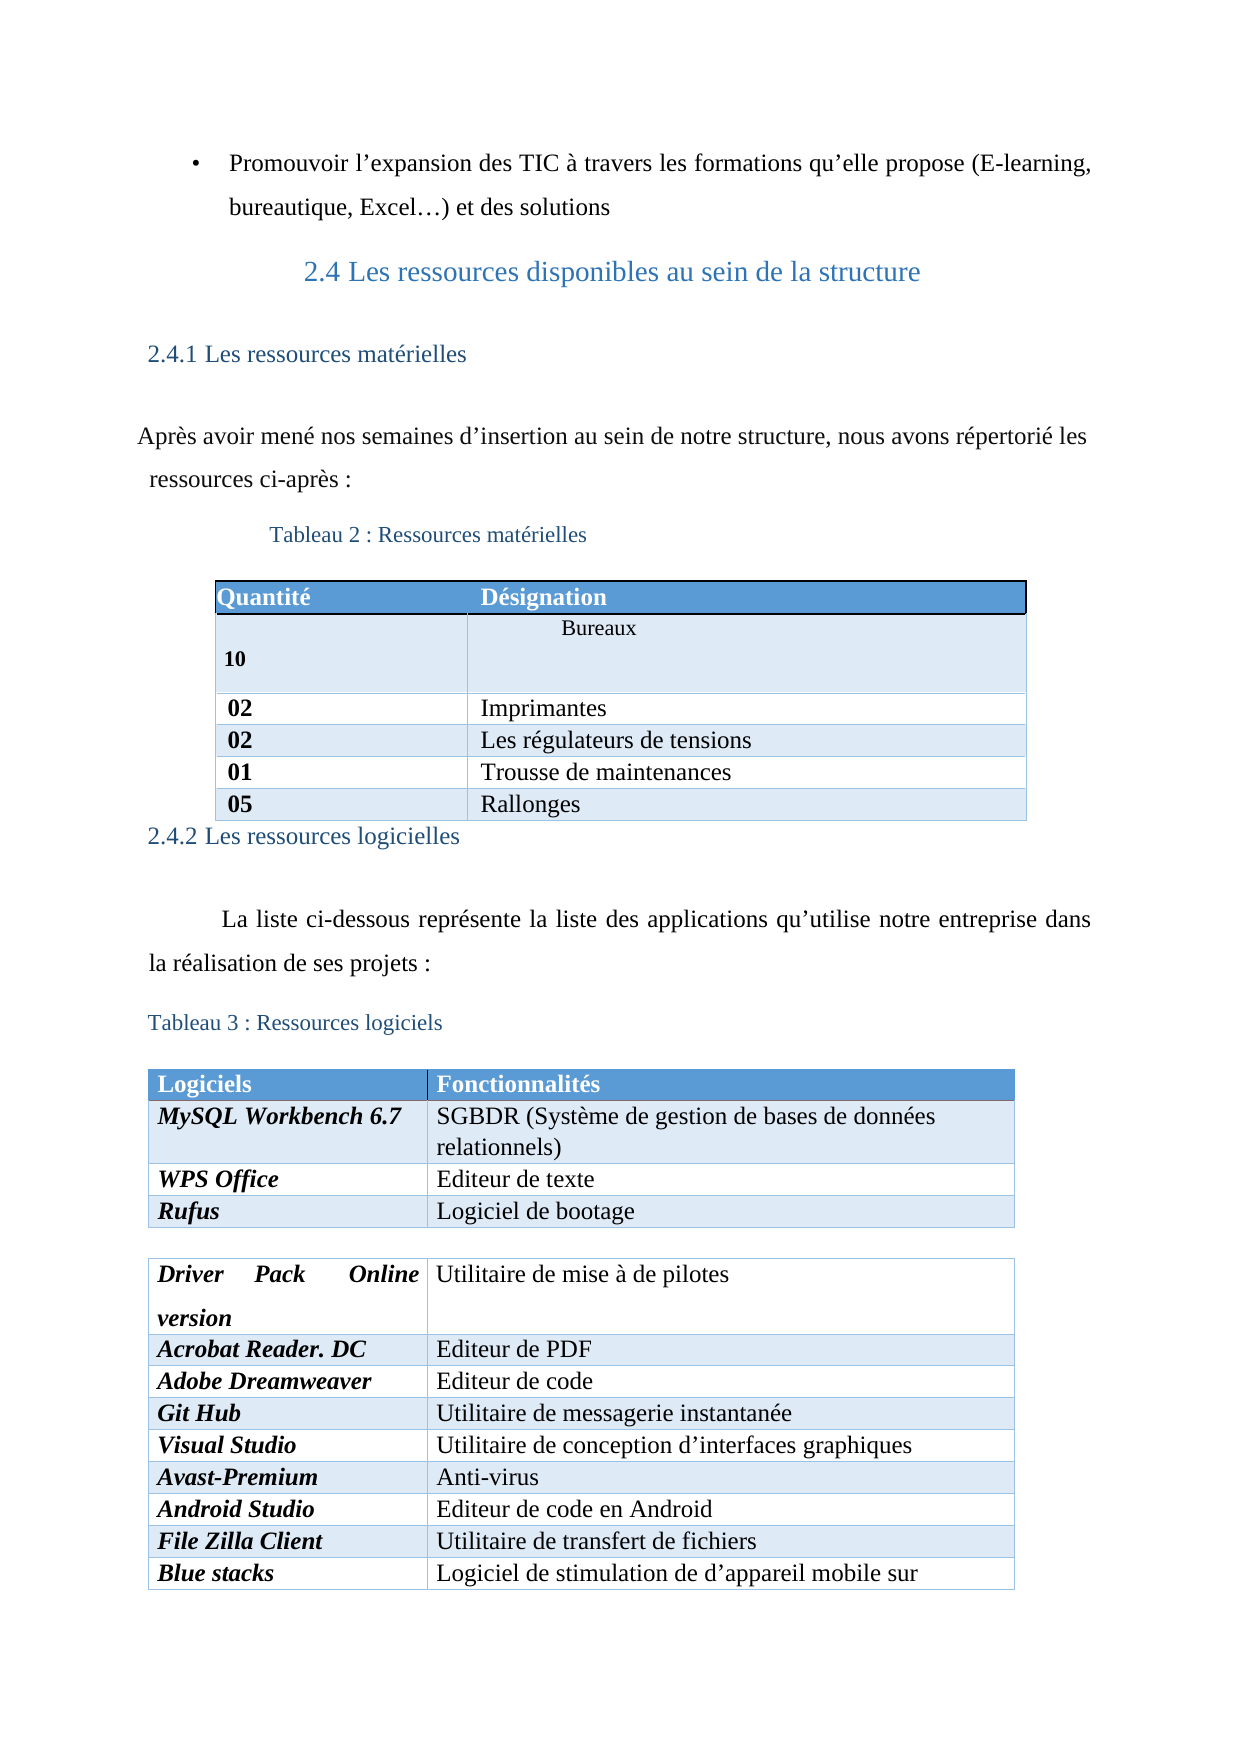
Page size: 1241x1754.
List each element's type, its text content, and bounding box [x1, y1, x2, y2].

table_cell 10 [216, 614, 467, 692]
table_cell Les régulateurs de tensions [468, 724, 1026, 756]
table_cell Imprimantes [468, 693, 1026, 724]
table_cell Avast-Premium [149, 1462, 427, 1493]
list Promouvoir l’expansion des TIC à travers les formations qu’elle propose (E-learning, bureautique, Excel…) et des solutions [191, 148, 1093, 220]
text La liste ci-dessous représente la liste des applications qu’utilise notre entreprise dans la réalisation de ses projets : [147, 904, 1093, 977]
table_header Fonctionnalités [428, 1070, 1014, 1100]
table_cell Utilitaire de conception d’interfaces graphiques [428, 1430, 1014, 1461]
table_cell 05 [216, 789, 467, 820]
table_cell Utilitaire de messagerie instantanée [428, 1398, 1014, 1429]
text 2.4 Les ressources disponibles au sein de la structure [148, 254, 1076, 288]
table_cell Rallonges [468, 788, 1026, 820]
table_cell File Zilla Client [149, 1526, 427, 1557]
table_cell Rufus [149, 1196, 427, 1227]
table_cell 02 [216, 725, 467, 756]
table_cell Editeur de texte [428, 1164, 1014, 1195]
table_cell Adobe Dreamweaver [149, 1366, 427, 1397]
table_cell Visual Studio [149, 1430, 427, 1461]
table_cell MySQL Workbench 6.7 [149, 1101, 427, 1163]
table_cell 02 [216, 694, 467, 724]
table_cell Acrobat Reader. DC [149, 1335, 427, 1365]
table_cell Git Hub [149, 1398, 427, 1429]
table_cell Editeur de code [428, 1366, 1014, 1397]
text Tableau 3 : Ressources logiciels [147, 1009, 1093, 1036]
table_cell Utilitaire de transfert de fichiers [428, 1526, 1014, 1557]
table_header Logiciels [149, 1070, 427, 1100]
table_cell Trousse de maintenances [468, 756, 1026, 788]
table_header Utilitaire de mise à de pilotes [428, 1259, 1014, 1333]
table_cell Bureaux [468, 614, 1026, 692]
text 2.4.1 Les ressources matérielles [147, 339, 1093, 368]
table_cell Logiciel de bootage [428, 1196, 1014, 1227]
text Tableau 2 : Ressources matérielles [269, 521, 1093, 548]
text 2.4.2 Les ressources logicielles [147, 821, 1093, 850]
table_cell Anti-virus [428, 1462, 1014, 1493]
table_cell Editeur de PDF [428, 1335, 1014, 1365]
table_cell SGBDR (Système de gestion de bases de données relationnels) [428, 1101, 1014, 1163]
table_cell Android Studio [149, 1494, 427, 1525]
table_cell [428, 1558, 1014, 1588]
table_header Quantité Désignation [216, 582, 1025, 613]
table_cell WPS Office [149, 1164, 427, 1195]
table_cell 01 [216, 757, 467, 788]
table_cell Blue stacks [149, 1558, 427, 1588]
text Après avoir mené nos semaines d’insertion au sein de notre structure, nous avons répertorié les ressources ci-après : [131, 421, 1093, 493]
table_header Driver Pack Online version [149, 1259, 427, 1333]
table_cell Editeur de code en Android [428, 1494, 1014, 1525]
